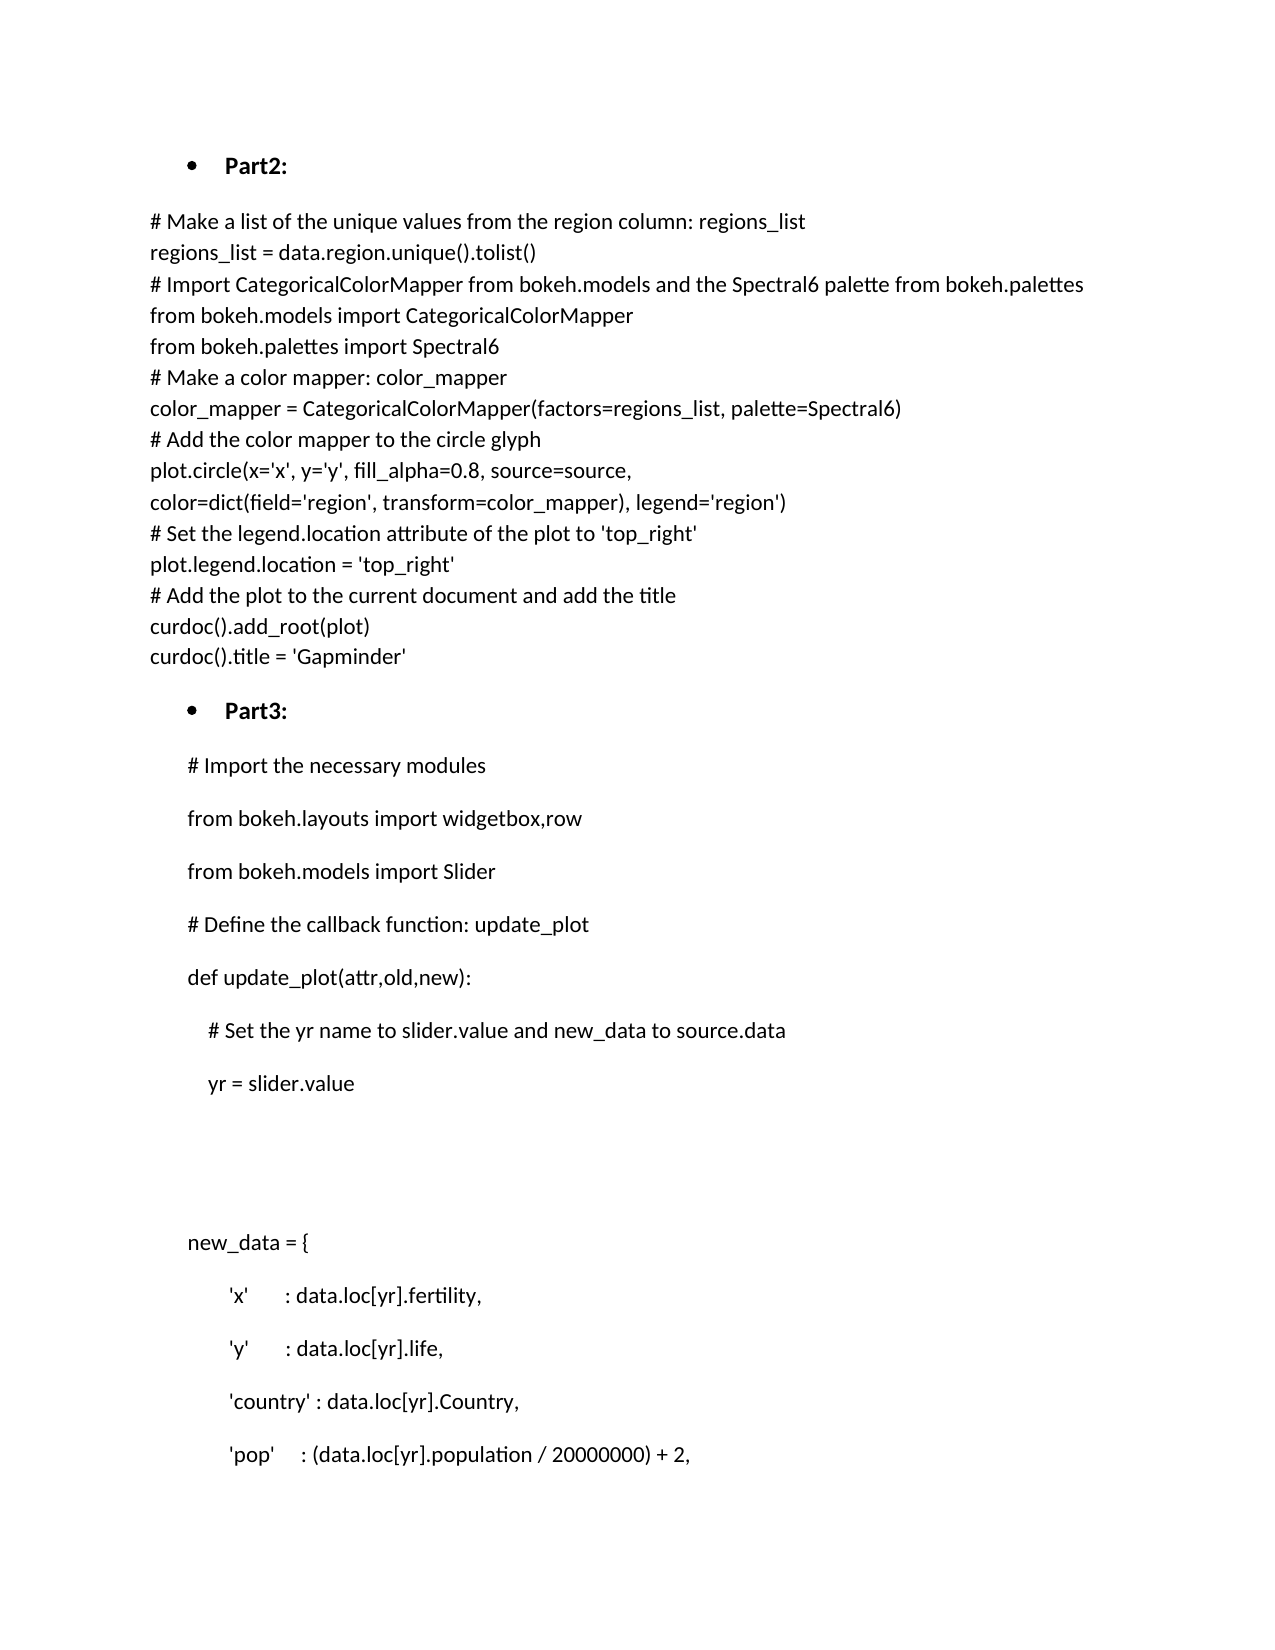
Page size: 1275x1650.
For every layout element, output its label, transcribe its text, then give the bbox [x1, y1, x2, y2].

text # Import the necessary modules [187, 751, 1125, 779]
text 'pop' : (data.loc[yr].population / 20000000) + 2, [187, 1440, 1125, 1468]
text def update_plot(attr,old,new): [187, 963, 1125, 991]
table_header plot.legend.location = 'top_right' [149, 549, 463, 579]
text yr = slider.value [187, 1069, 1125, 1097]
table_header regions_list = data.region.unique().tolist() [149, 237, 545, 268]
text new_data = { [187, 1228, 1125, 1256]
text curdoc().title = 'Gapminder' [150, 642, 1125, 670]
text # Define the callback function: update_plot [187, 910, 1125, 938]
table_header plot.circle(x='x', y='y', fill_alpha=0.8, source=source, [149, 455, 641, 486]
text from bokeh.models import Slider [187, 857, 1125, 885]
list Part3: [187, 695, 1125, 725]
table_header color=dict(field='region', transform=color_mapper), legend='region') [149, 486, 796, 517]
table_header curdoc().add_root(plot) [149, 611, 378, 642]
table_header from bokeh.models import CategoricalColorMapper [149, 299, 642, 330]
table_header from bokeh.palettes import Spectral6 [149, 330, 508, 362]
table_header color_mapper = CategoricalColorMapper(factors=regions_list, palette=Spectral6) [149, 393, 912, 424]
table_header # Add the plot to the current document and add the title [149, 580, 685, 611]
text from bokeh.layouts import widgetbox,row [187, 804, 1125, 832]
text 'y' : data.loc[yr].life, [187, 1334, 1125, 1362]
text # Set the yr name to slider.value and new_data to source.data [187, 1016, 1125, 1044]
table_header # Make a list of the unique values from the region column: regions_list [149, 206, 815, 237]
list Part2: [187, 150, 1125, 181]
text 'x' : data.loc[yr].fertility, [187, 1281, 1125, 1309]
table_header # Set the legend.location attribute of the plot to 'top_right' [149, 517, 707, 548]
text 'country' : data.loc[yr].Country, [187, 1387, 1125, 1415]
table_header # Add the color mapper to the circle glyph [149, 424, 550, 455]
table_header # Make a color mapper: color_mapper [149, 362, 516, 393]
table_header # Import CategoricalColorMapper from bokeh.models and the Spectral6 palette from bokeh.palettes [149, 268, 1094, 299]
